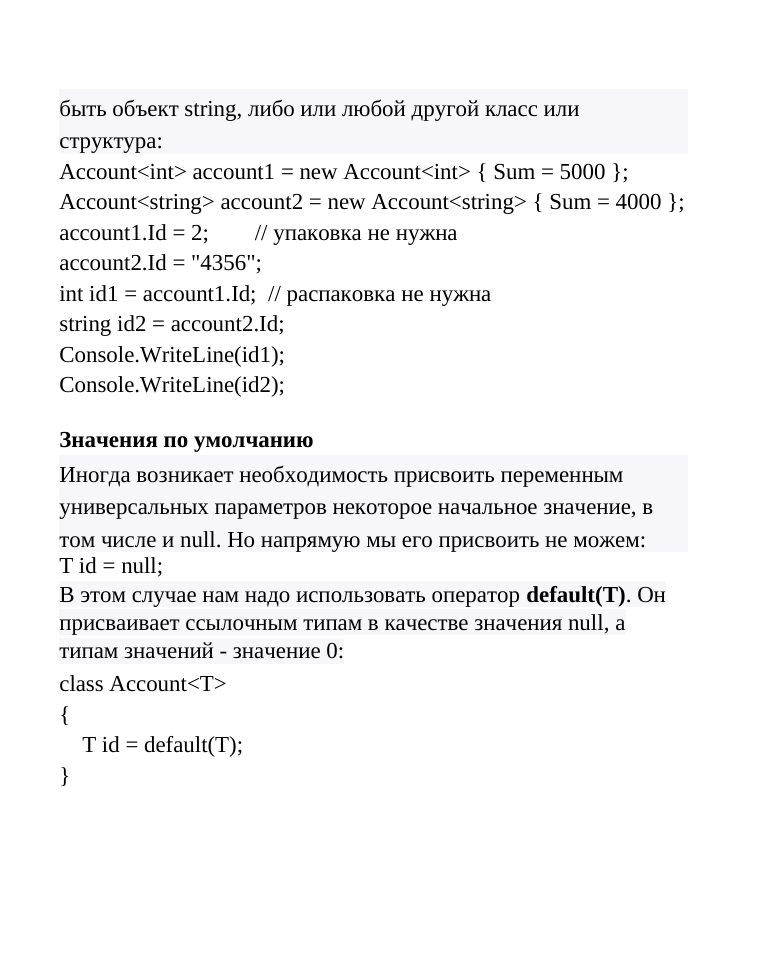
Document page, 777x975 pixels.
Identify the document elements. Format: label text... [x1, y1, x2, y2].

text Значения по умолчанию [59, 426, 688, 453]
text class Account<T> [59, 666, 688, 696]
text В этом случае нам надо использовать оператор default(T). Он присваивает ссылочным типам в качестве значения null, а типам значений - значение 0: [59, 581, 688, 664]
text { [59, 696, 688, 727]
text string id2 = account2.Id; [59, 306, 688, 337]
text T id = null; [59, 552, 688, 578]
text } [59, 757, 688, 788]
text int id1 = account1.Id; // распаковка не нужна [59, 276, 688, 306]
text Console.WriteLine(id1); [59, 337, 688, 367]
text Account<string> account2 = new Account<string> { Sum = 4000 }; [59, 184, 688, 215]
text Иногда возникает необходимость присвоить переменным универсальных параметров некоторое начальное значение, в том числе и null. Но напрямую мы его присвоить не можем: [59, 455, 688, 552]
text account1.Id = 2; // упаковка не нужна [59, 215, 688, 245]
text account2.Id = "4356"; [59, 245, 688, 276]
text T id = default(T); [59, 727, 688, 757]
text Console.WriteLine(id2); [59, 367, 688, 398]
text Account<int> account1 = new Account<int> { Sum = 5000 }; [59, 154, 688, 184]
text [59, 89, 688, 154]
